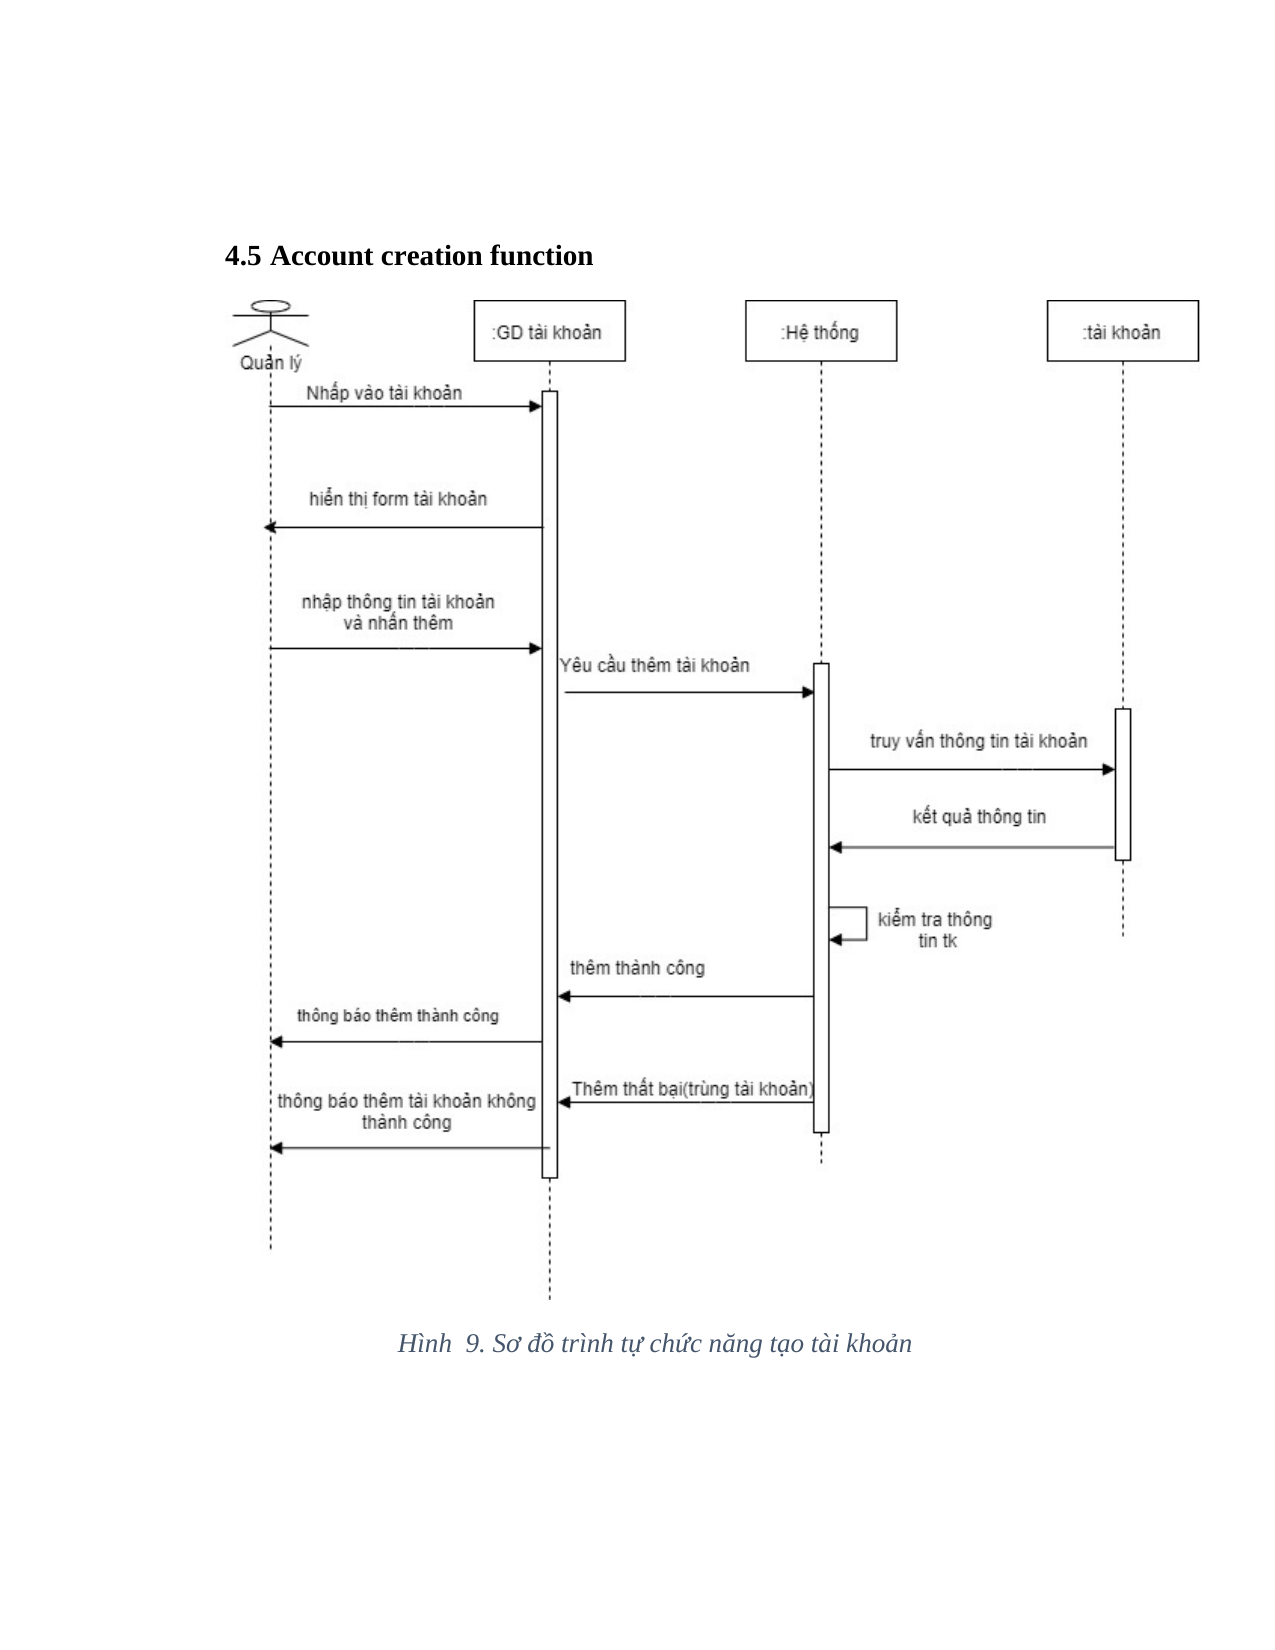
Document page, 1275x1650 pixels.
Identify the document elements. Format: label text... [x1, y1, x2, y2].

picture [225, 300, 1201, 1300]
subtitle Account creation function [225, 238, 1125, 272]
